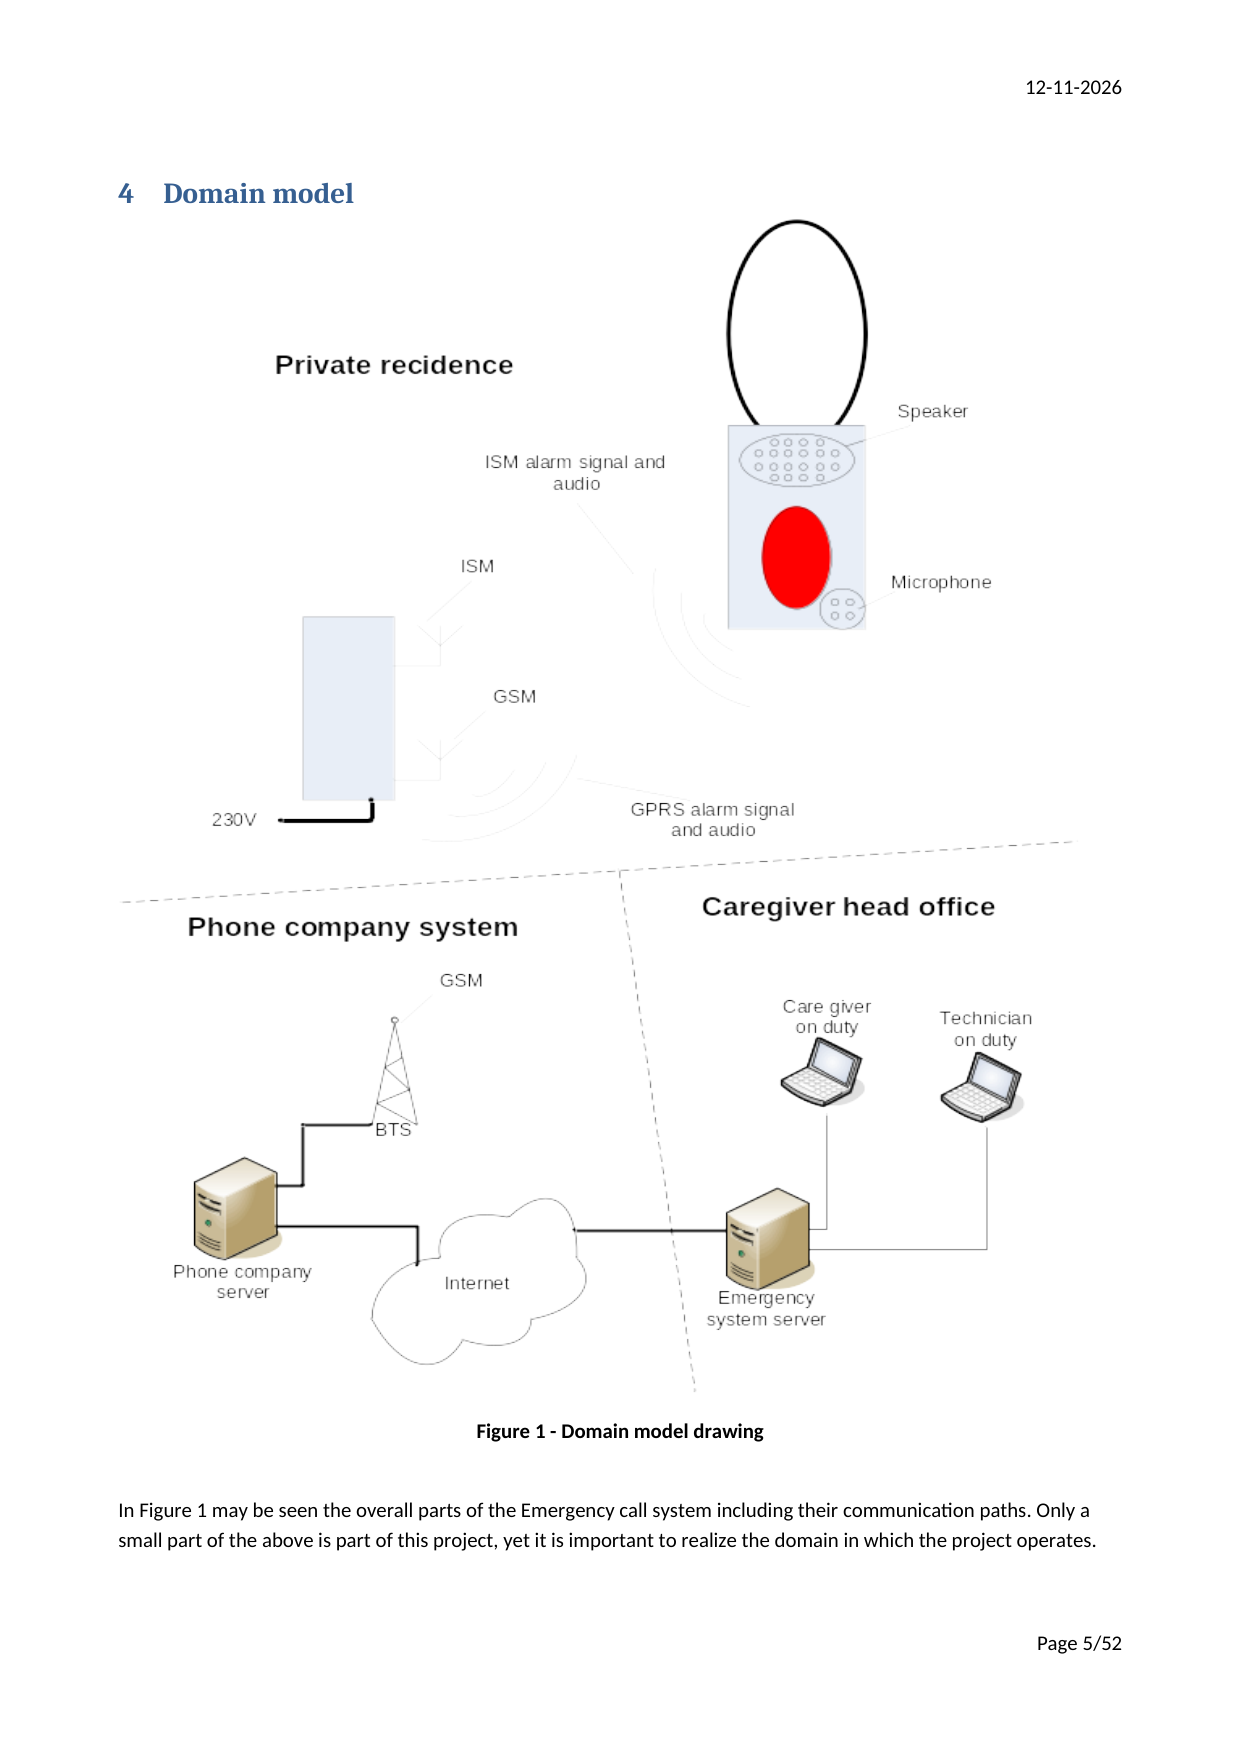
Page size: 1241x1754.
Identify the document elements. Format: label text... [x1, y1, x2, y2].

subtitle Domain model [118, 177, 1122, 211]
text In Figure 1 may be seen the overall parts of the Emergency call system including their communication paths. Only a small part of the above is part of this project, yet it is important to realize the domain in which the project operates. [118, 1498, 1122, 1552]
text Figure 1 - Domain model drawing [118, 1418, 1122, 1444]
